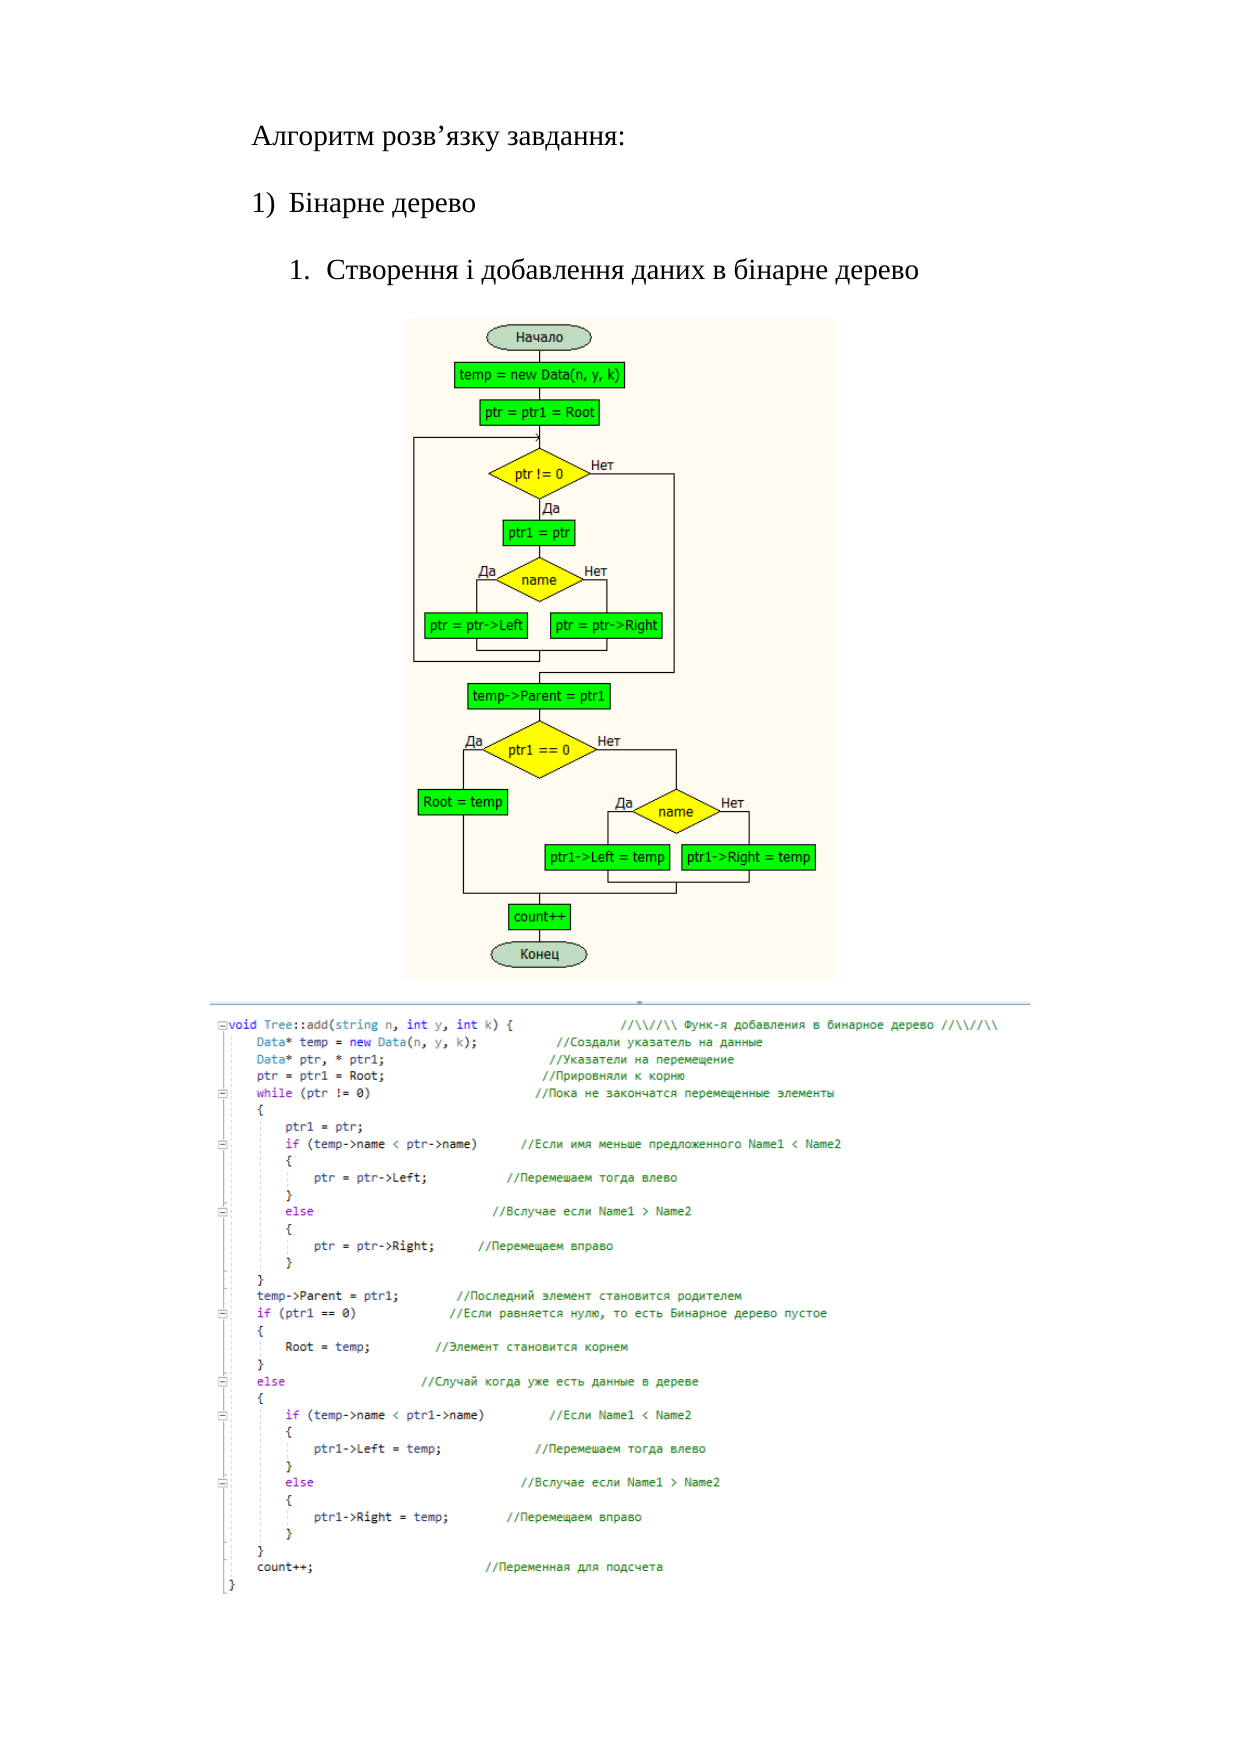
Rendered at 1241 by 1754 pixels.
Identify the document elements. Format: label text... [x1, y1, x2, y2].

picture [209, 1001, 1031, 1604]
list Бінарне дерево [251, 185, 1152, 219]
list Створення і добавлення даних в бінарне дерево [288, 252, 1152, 286]
text Алгоритм розв’язку завдання: [177, 118, 1152, 152]
picture [404, 319, 836, 979]
